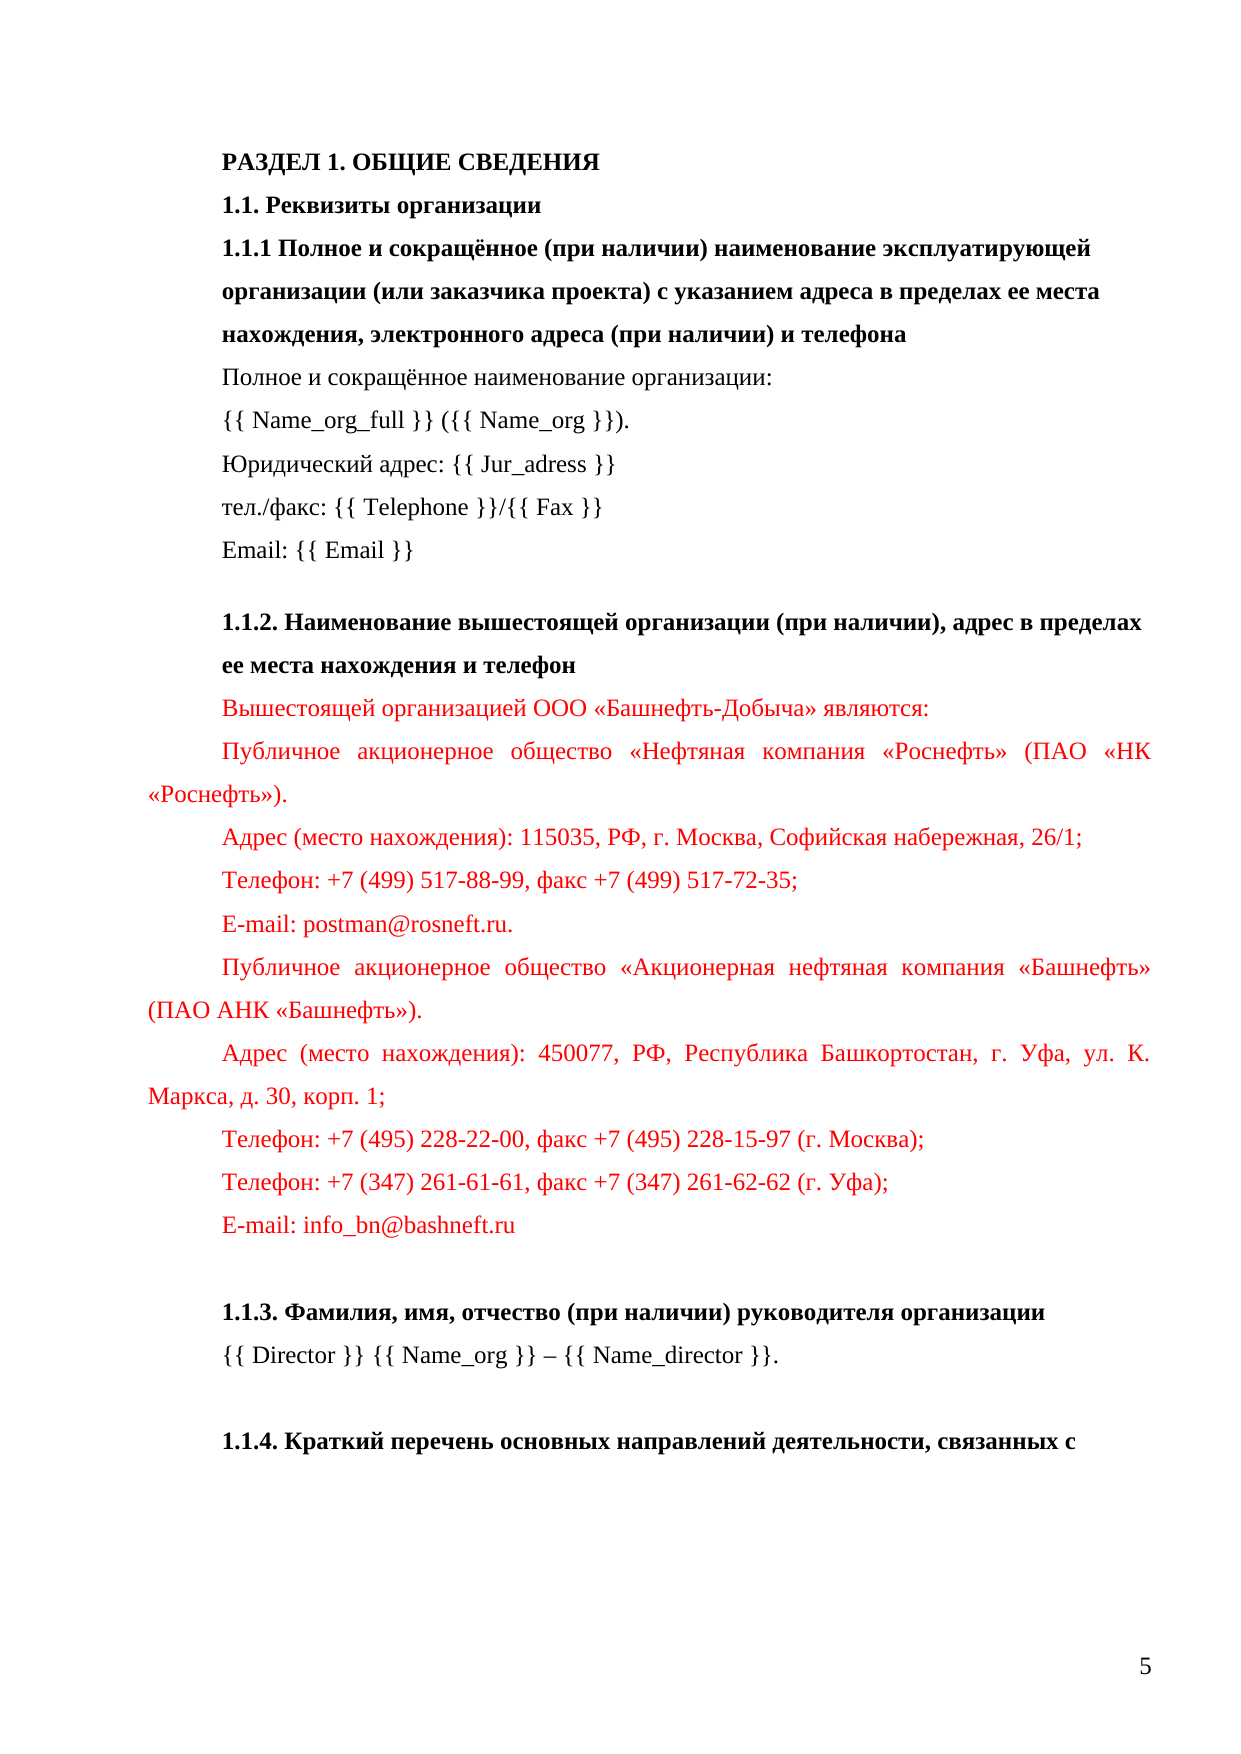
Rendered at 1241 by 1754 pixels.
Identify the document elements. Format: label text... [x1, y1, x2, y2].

text 1.1.3. Фамилия, имя, отчество (при наличии) руководителя организации [222, 1297, 1152, 1326]
text Телефон: +7 (495) 228-22-00, факс +7 (495) 228-15-97 (г. Москва); [148, 1124, 1152, 1153]
text 1.1.2. Наименование вышестоящей организации (при наличии), адрес в пределах ее места нахождения и телефон [222, 607, 1152, 679]
text РАЗДЕЛ 1. ОБЩИЕ СВЕДЕНИЯ [222, 147, 1152, 176]
text Публичное акционерное общество «Акционерная нефтяная компания «Башнефть» (ПАО АНК «Башнефть»). [148, 952, 1152, 1024]
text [222, 1426, 1152, 1455]
text {{ Name_org_full }} ({{ Name_org }}). [148, 406, 1152, 434]
text Публичное акционерное общество «Нефтяная компания «Роснефть» (ПАО «НК «Роснефть»). [148, 736, 1152, 808]
text Телефон: +7 (347) 261-61-61, факс +7 (347) 261-62-62 (г. Уфа); [148, 1167, 1152, 1196]
text E-mail: postman@rosneft.ru. [148, 909, 1152, 937]
text {{ Director }} {{ Name_org }} – {{ Name_director }}. [148, 1340, 1152, 1369]
text Адрес (место нахождения): 450077, РФ, Республика Башкортостан, г. Уфа, ул. К. Маркса, д. 30, корп. 1; [148, 1038, 1152, 1110]
text E-mail: info_bn@bashneft.ru [148, 1211, 1152, 1239]
text Email: {{ Email }} [148, 535, 1152, 564]
text тел./факс: {{ Telephone }}/{{ Fax }} [148, 492, 1152, 521]
text Юридический адрес: {{ Jur_adress }} [148, 449, 1152, 477]
text 1.1. Реквизиты организации [222, 190, 1152, 219]
text Адрес (место нахождения): 115035, РФ, г. Москва, Софийская набережная, 26/1; [148, 822, 1152, 851]
text Вышестоящей организацией ООО «Башнефть-Добыча» являются: [148, 693, 1152, 722]
text Полное и сокращённое наименование организации: [148, 362, 1152, 391]
text Телефон: +7 (499) 517-88-99, факс +7 (499) 517-72-35; [148, 866, 1152, 894]
text 1.1.1 Полное и сокращённое (при наличии) наименование эксплуатирующей организации (или заказчика проекта) с указанием адреса в пределах ее места нахождения, электронного адреса (при наличии) и телефона [222, 233, 1152, 348]
